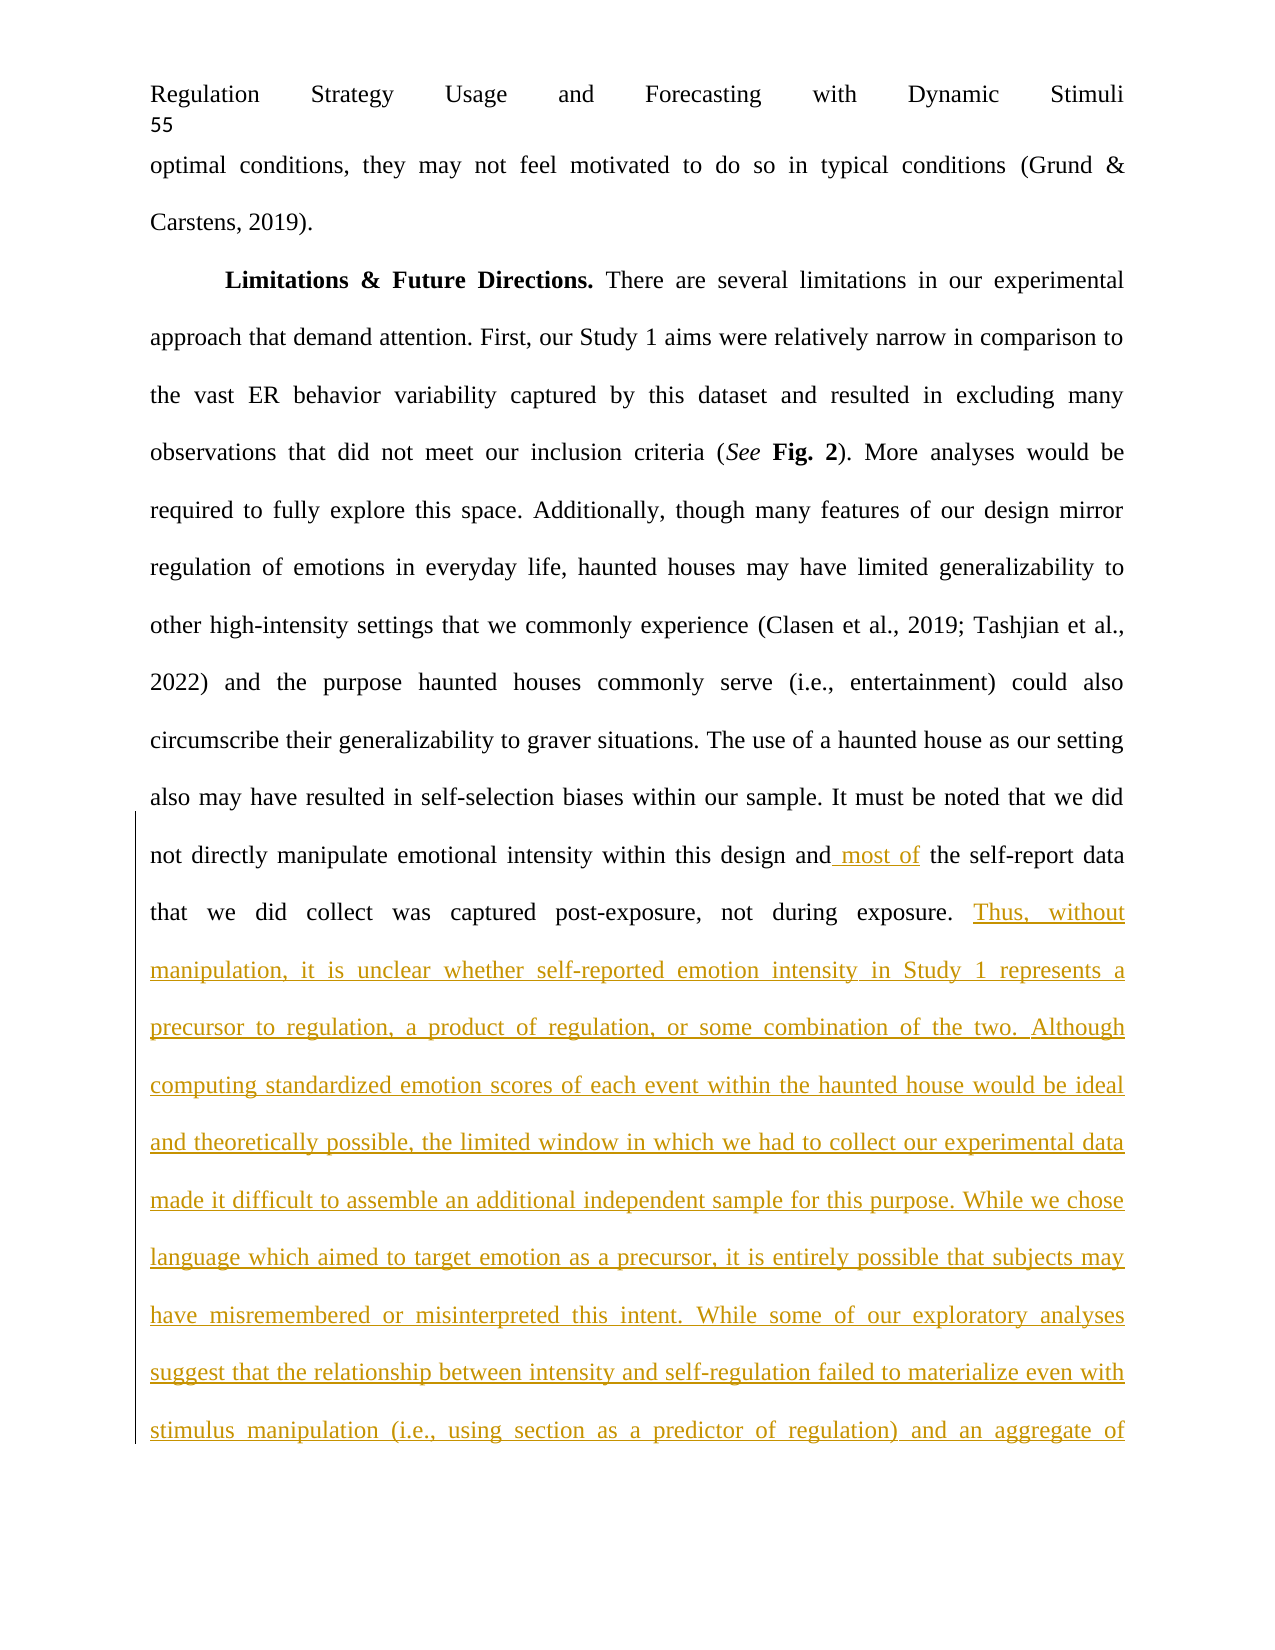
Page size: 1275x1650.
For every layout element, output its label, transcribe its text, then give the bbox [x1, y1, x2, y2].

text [150, 150, 1125, 236]
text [150, 1384, 1125, 1440]
